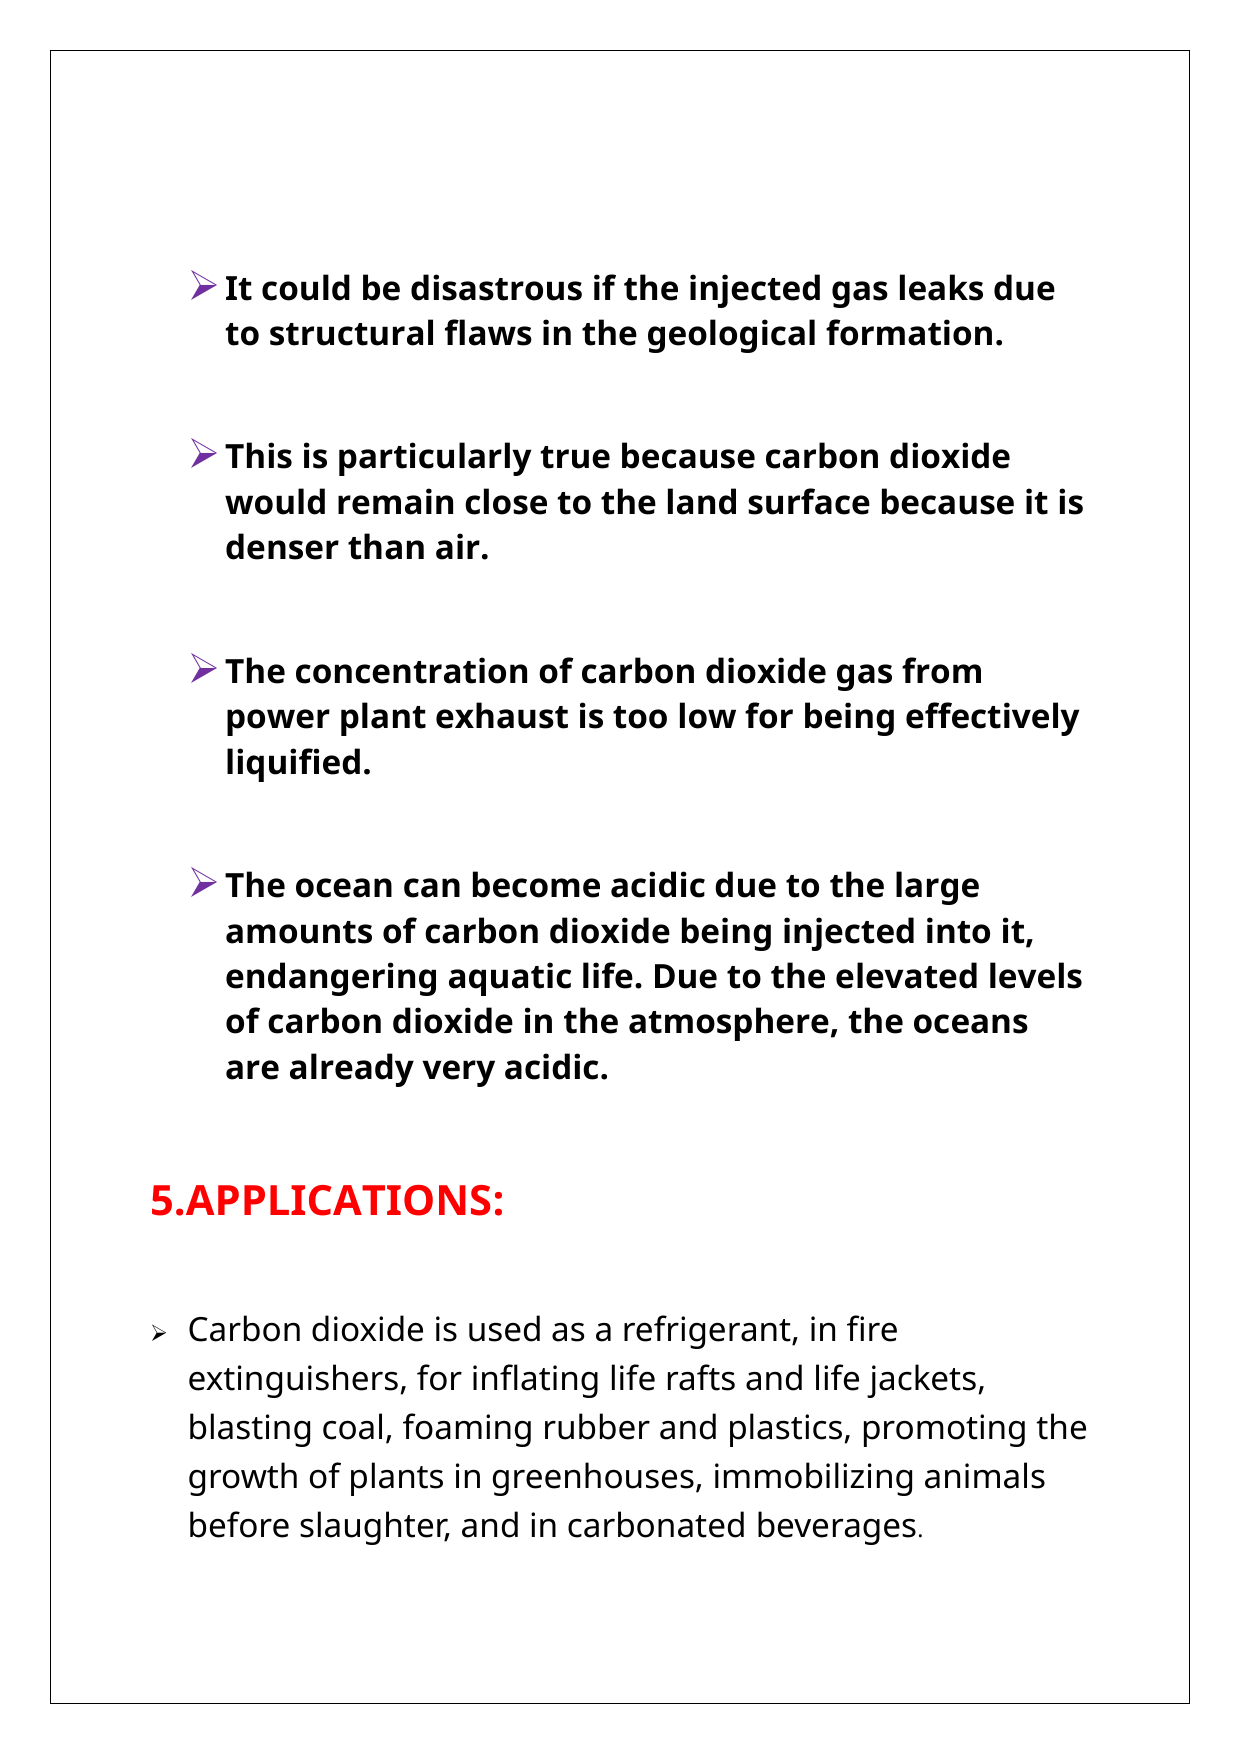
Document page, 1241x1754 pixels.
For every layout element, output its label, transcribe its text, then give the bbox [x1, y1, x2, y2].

text 5.APPLICATIONS: [150, 1171, 1090, 1228]
list This is particularly true because carbon dioxide would remain close to the land surface because it is denser than air. [187, 433, 1090, 569]
list The ocean can become acidic due to the large amounts of carbon dioxide being injected into it, endangering aquatic life. Due to the elevated levels of carbon dioxide in the atmosphere, the oceans are already very acidic. [187, 862, 1090, 1089]
list The concentration of carbon dioxide gas from power plant exhaust is too low for being effectively liquified. [187, 648, 1090, 784]
list It could be disastrous if the injected gas leaks due to structural flaws in the geological formation. [187, 264, 1090, 355]
list Carbon dioxide is used as a refrigerant, in fire extinguishers, for inflating life rafts and life jackets, blasting coal, foaming rubber and plastics, promoting the growth of plants in greenhouses, immobilizing animals before slaughter, and in carbonated beverages. [150, 1306, 1090, 1547]
